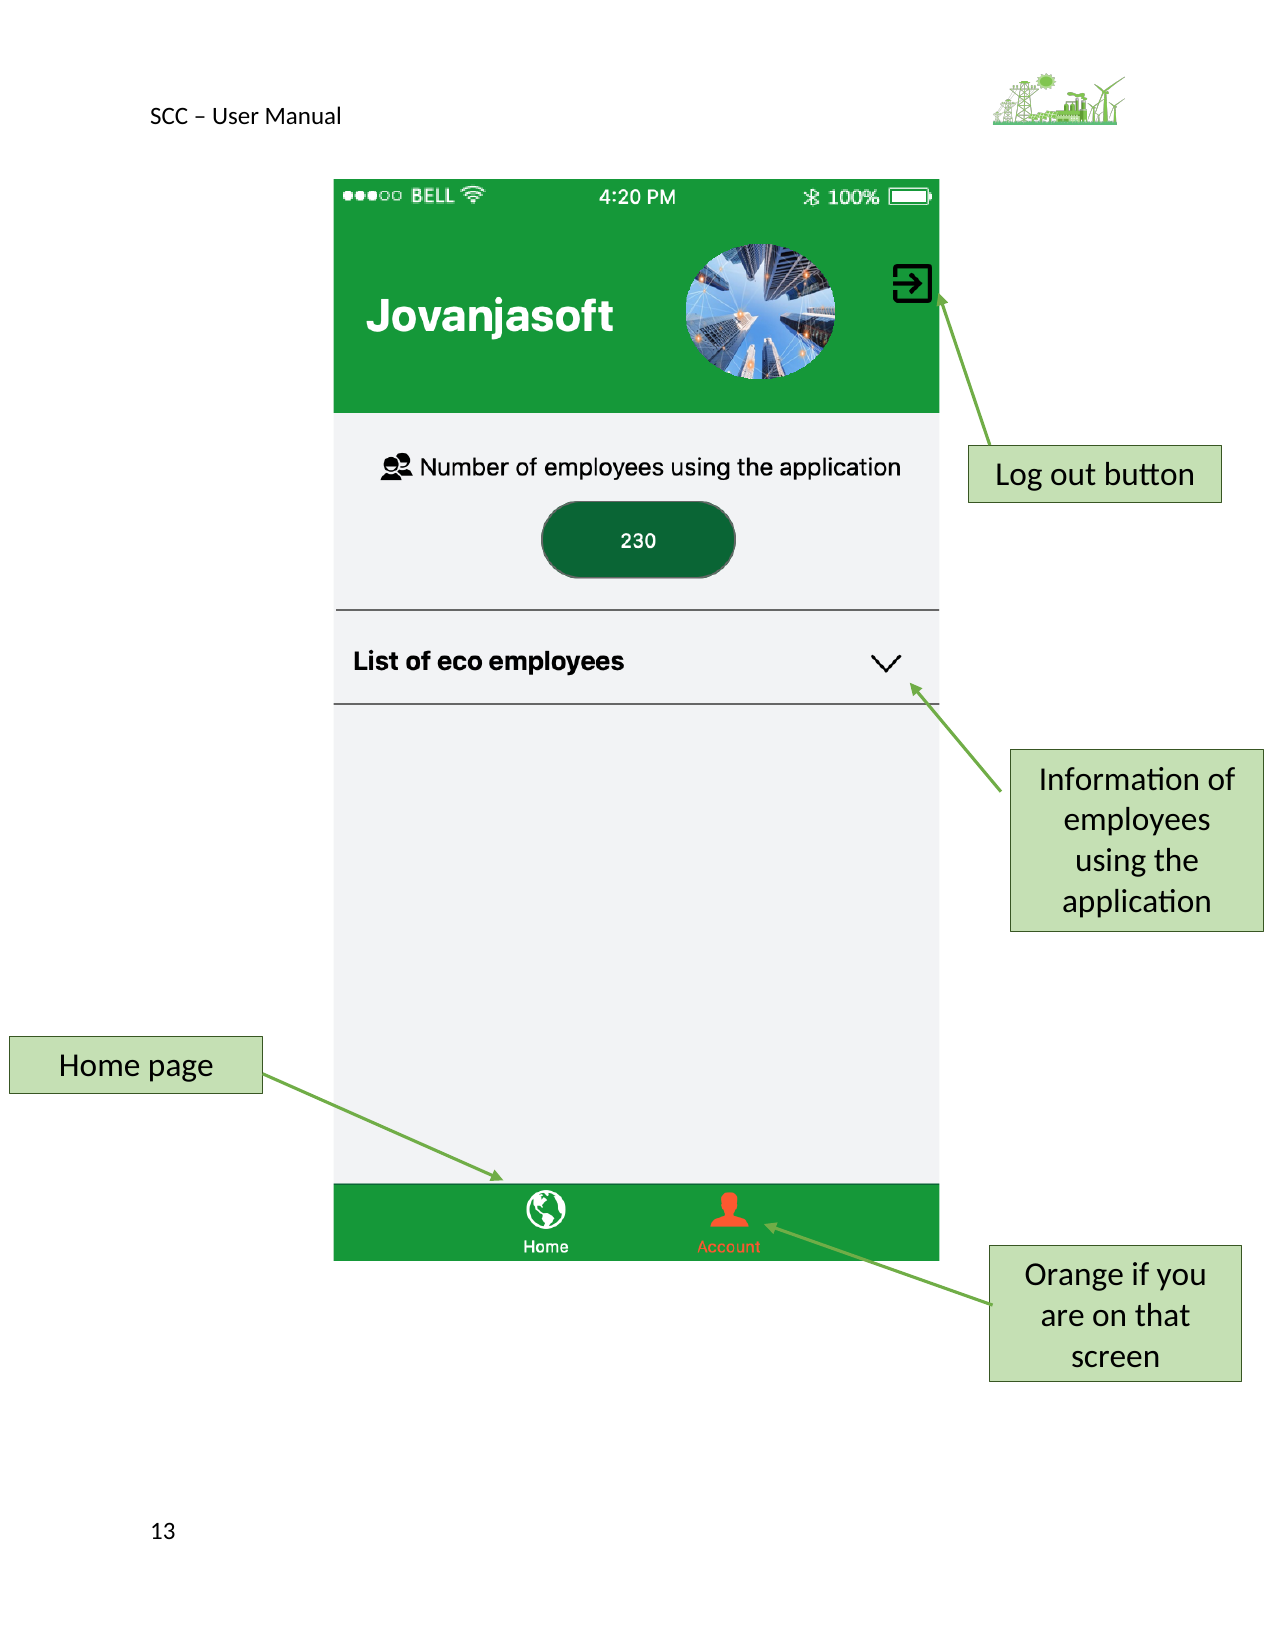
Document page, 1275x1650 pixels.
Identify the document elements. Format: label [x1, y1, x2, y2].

picture [992, 73, 1125, 125]
picture [333, 179, 940, 1261]
